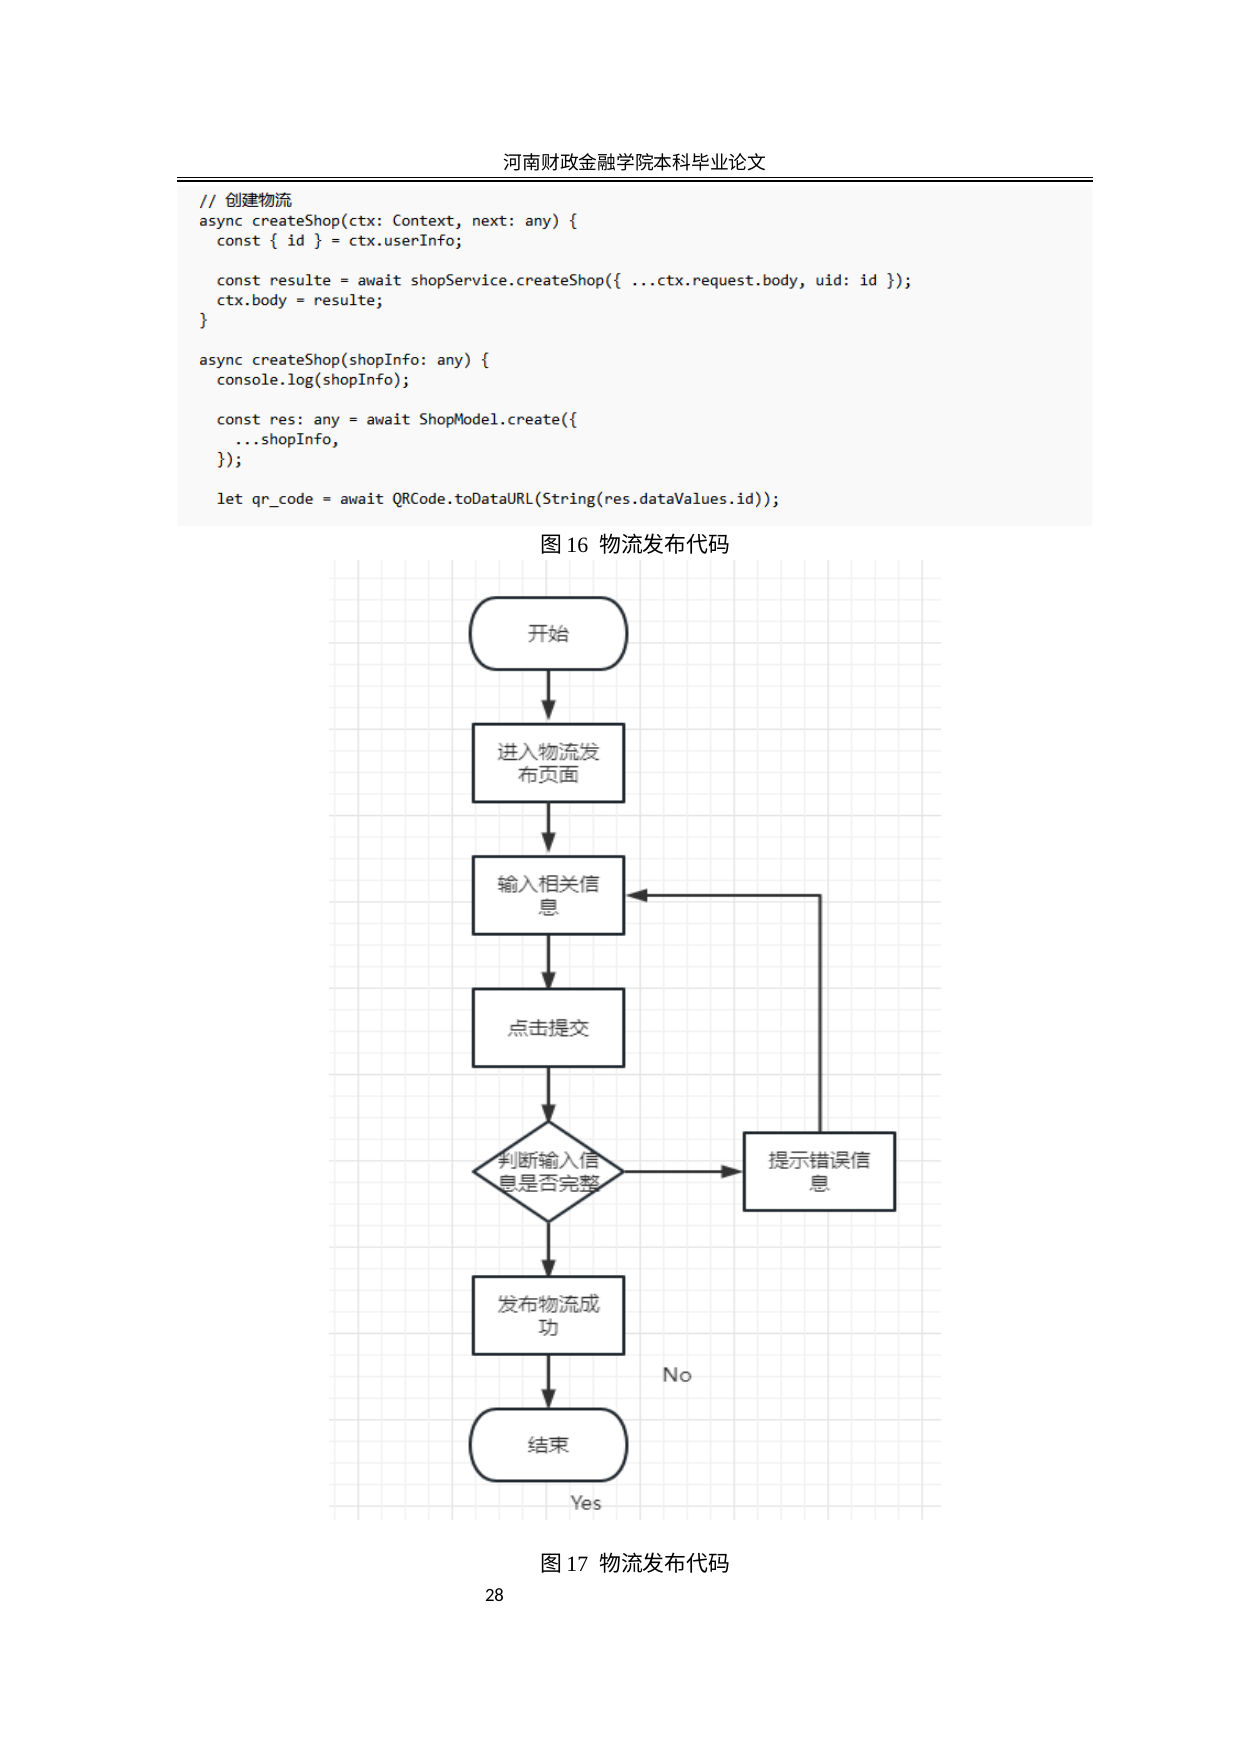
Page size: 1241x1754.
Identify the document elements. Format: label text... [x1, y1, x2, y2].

text 图17 物流发布代码 [177, 1545, 1093, 1579]
picture [177, 186, 1093, 526]
text 图16 物流发布代码 [177, 526, 1093, 560]
picture [328, 560, 942, 1520]
